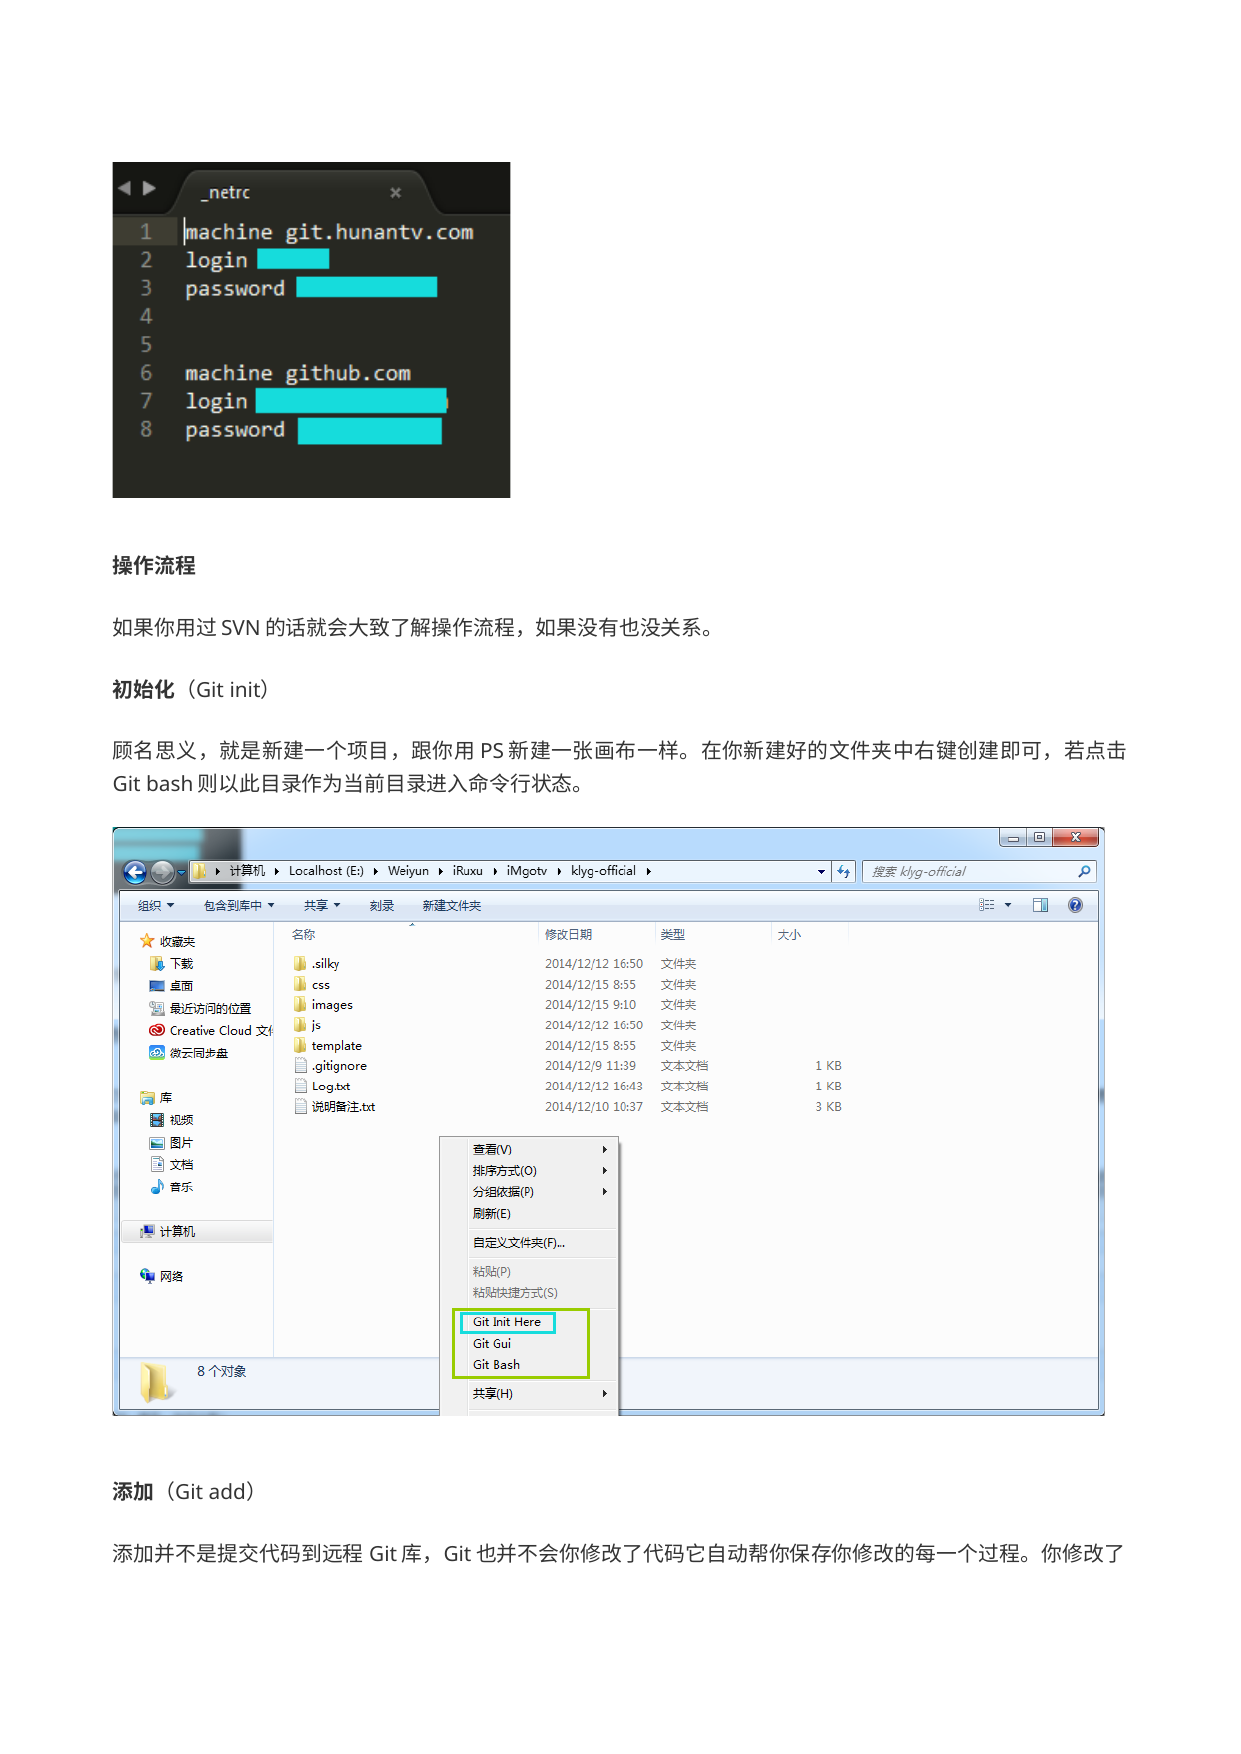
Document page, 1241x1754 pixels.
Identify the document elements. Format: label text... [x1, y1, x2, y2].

picture [112, 162, 511, 498]
text 操作流程 [112, 549, 1128, 581]
text 添加（Git add） [112, 1474, 1128, 1507]
text 初始化（Git init） [112, 672, 1128, 704]
text 如果你用过SVN的话就会大致了解操作流程，如果没有也没关系。 [112, 610, 1128, 643]
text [112, 1536, 1128, 1569]
text 顾名思义，就是新建一个项目，跟你用PS新建一张画布一样。在你新建好的文件夹中右键创建即可，若点击Git bash则以此目录作为当前目录进入命令行状态。 [112, 734, 1128, 799]
picture [112, 827, 1105, 1416]
